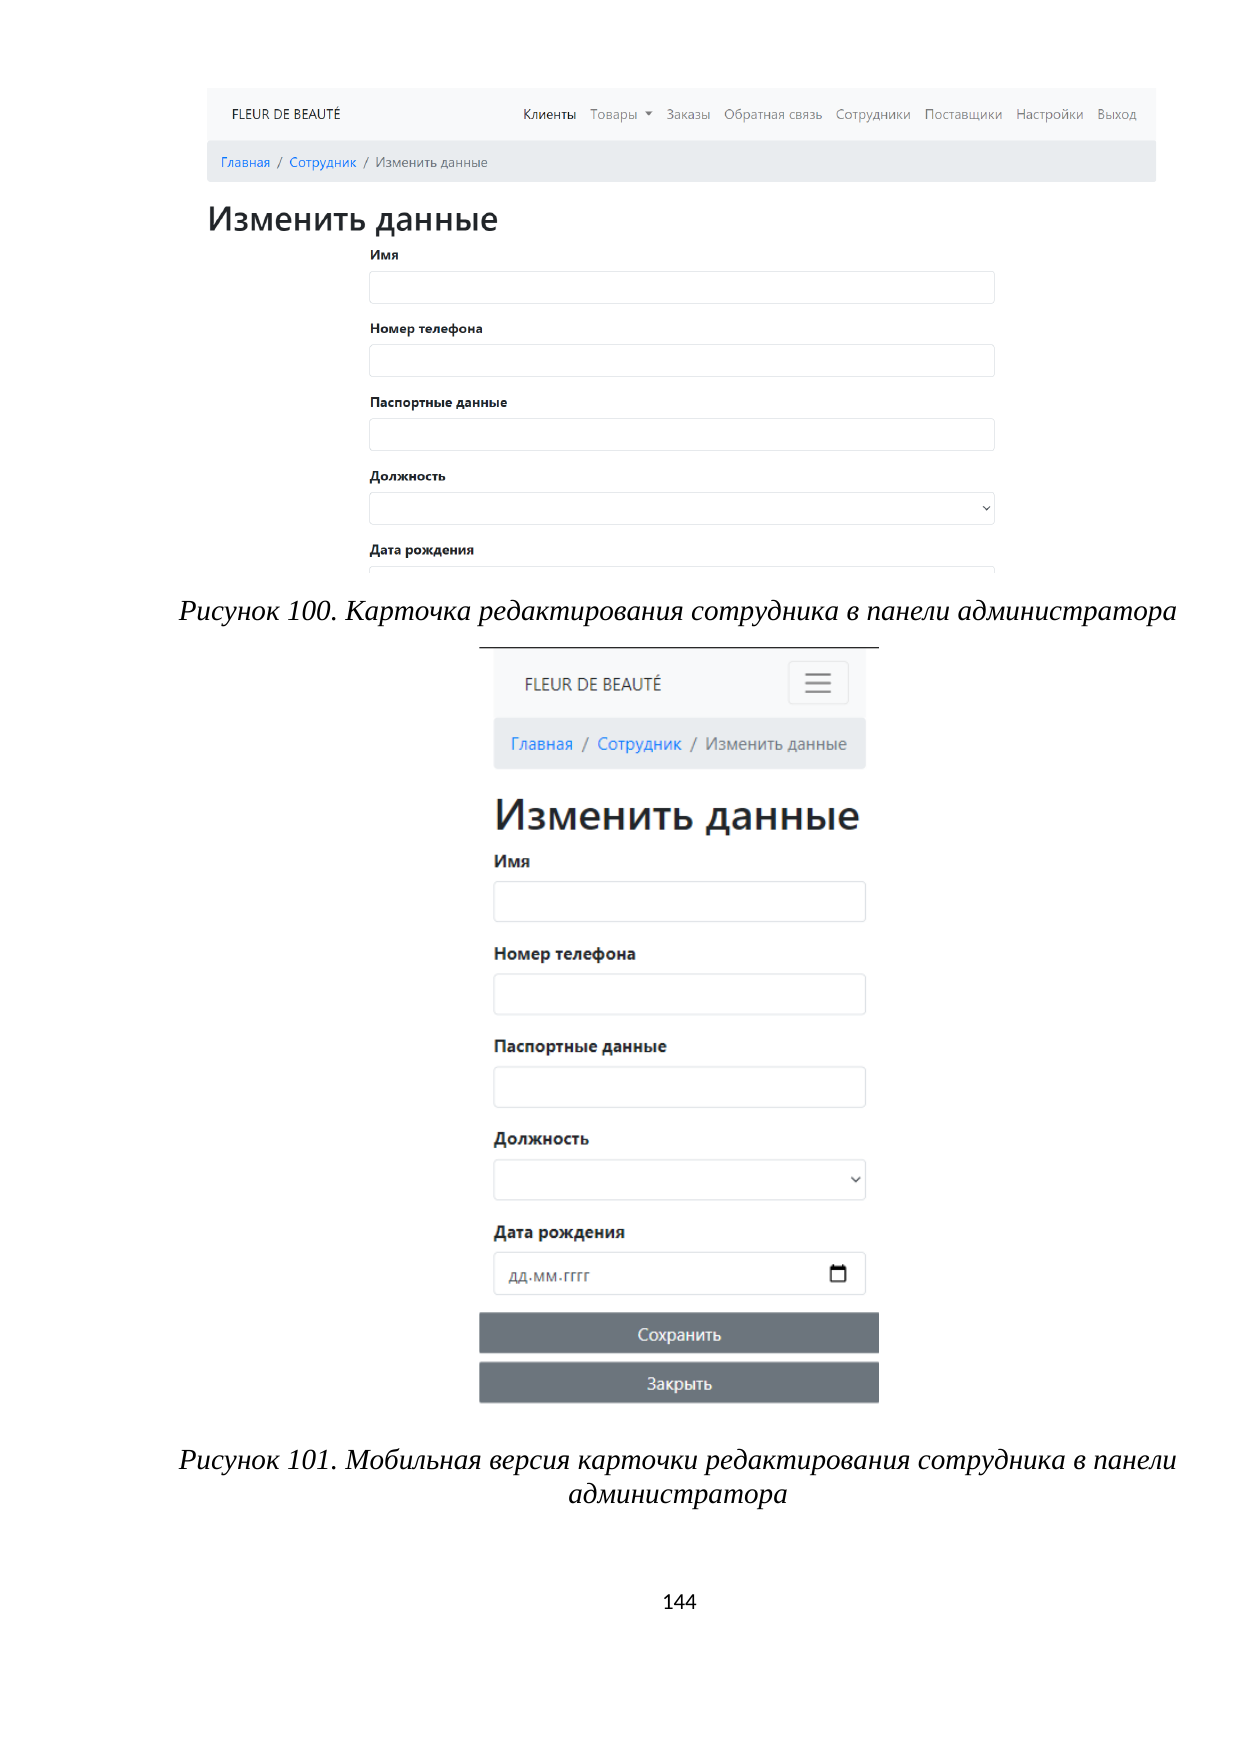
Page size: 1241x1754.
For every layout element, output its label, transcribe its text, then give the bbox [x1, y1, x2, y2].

text Рисунок 100. Карточка редактирования сотрудника в панели администратора [177, 593, 1181, 627]
picture [479, 647, 879, 1422]
text Рисунок 101. Мобильная версия карточки редактирования сотрудника в панели администратора [177, 1442, 1181, 1509]
picture [202, 88, 1157, 573]
